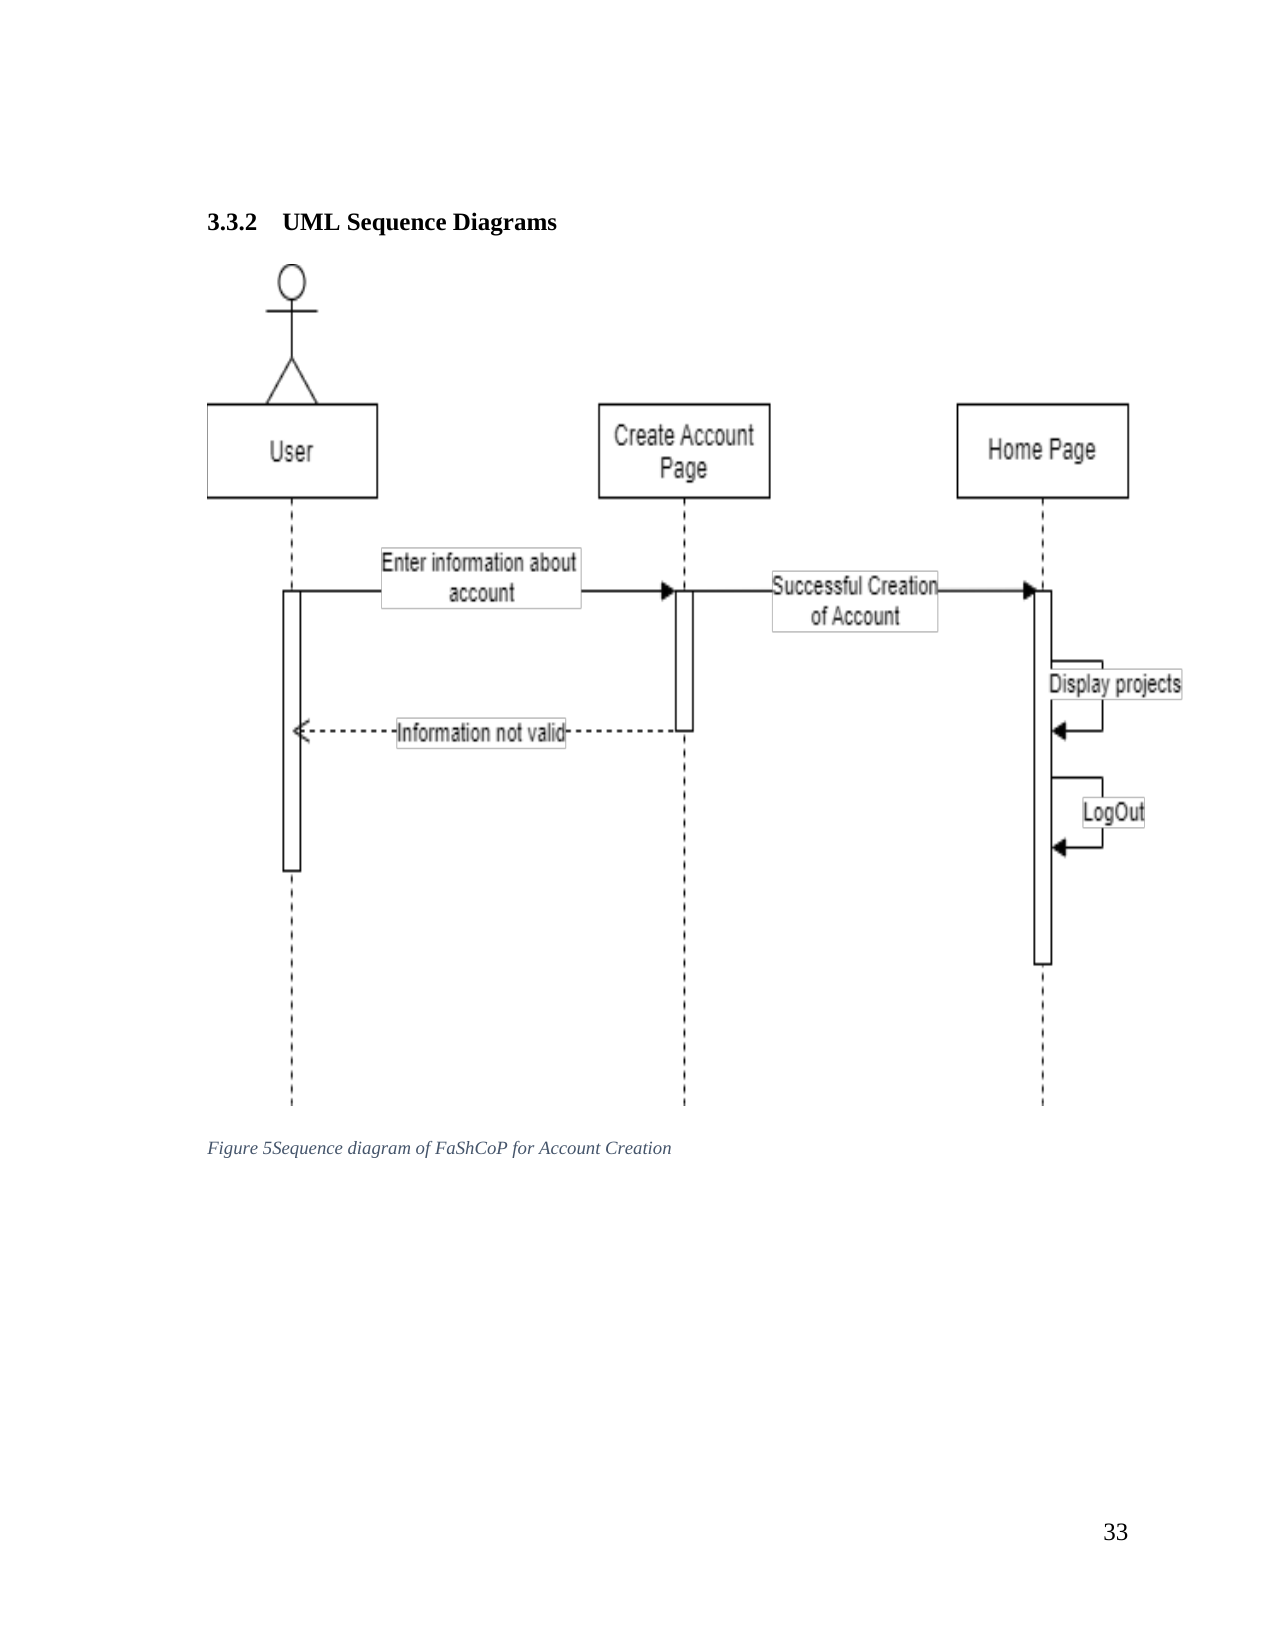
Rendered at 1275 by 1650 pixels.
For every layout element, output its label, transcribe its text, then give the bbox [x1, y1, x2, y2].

text Figure 5Sequence diagram of FaShCoP for Account Creation [207, 1137, 1128, 1158]
picture [207, 264, 1184, 1106]
subtitle UML Sequence Diagrams [207, 207, 1128, 236]
